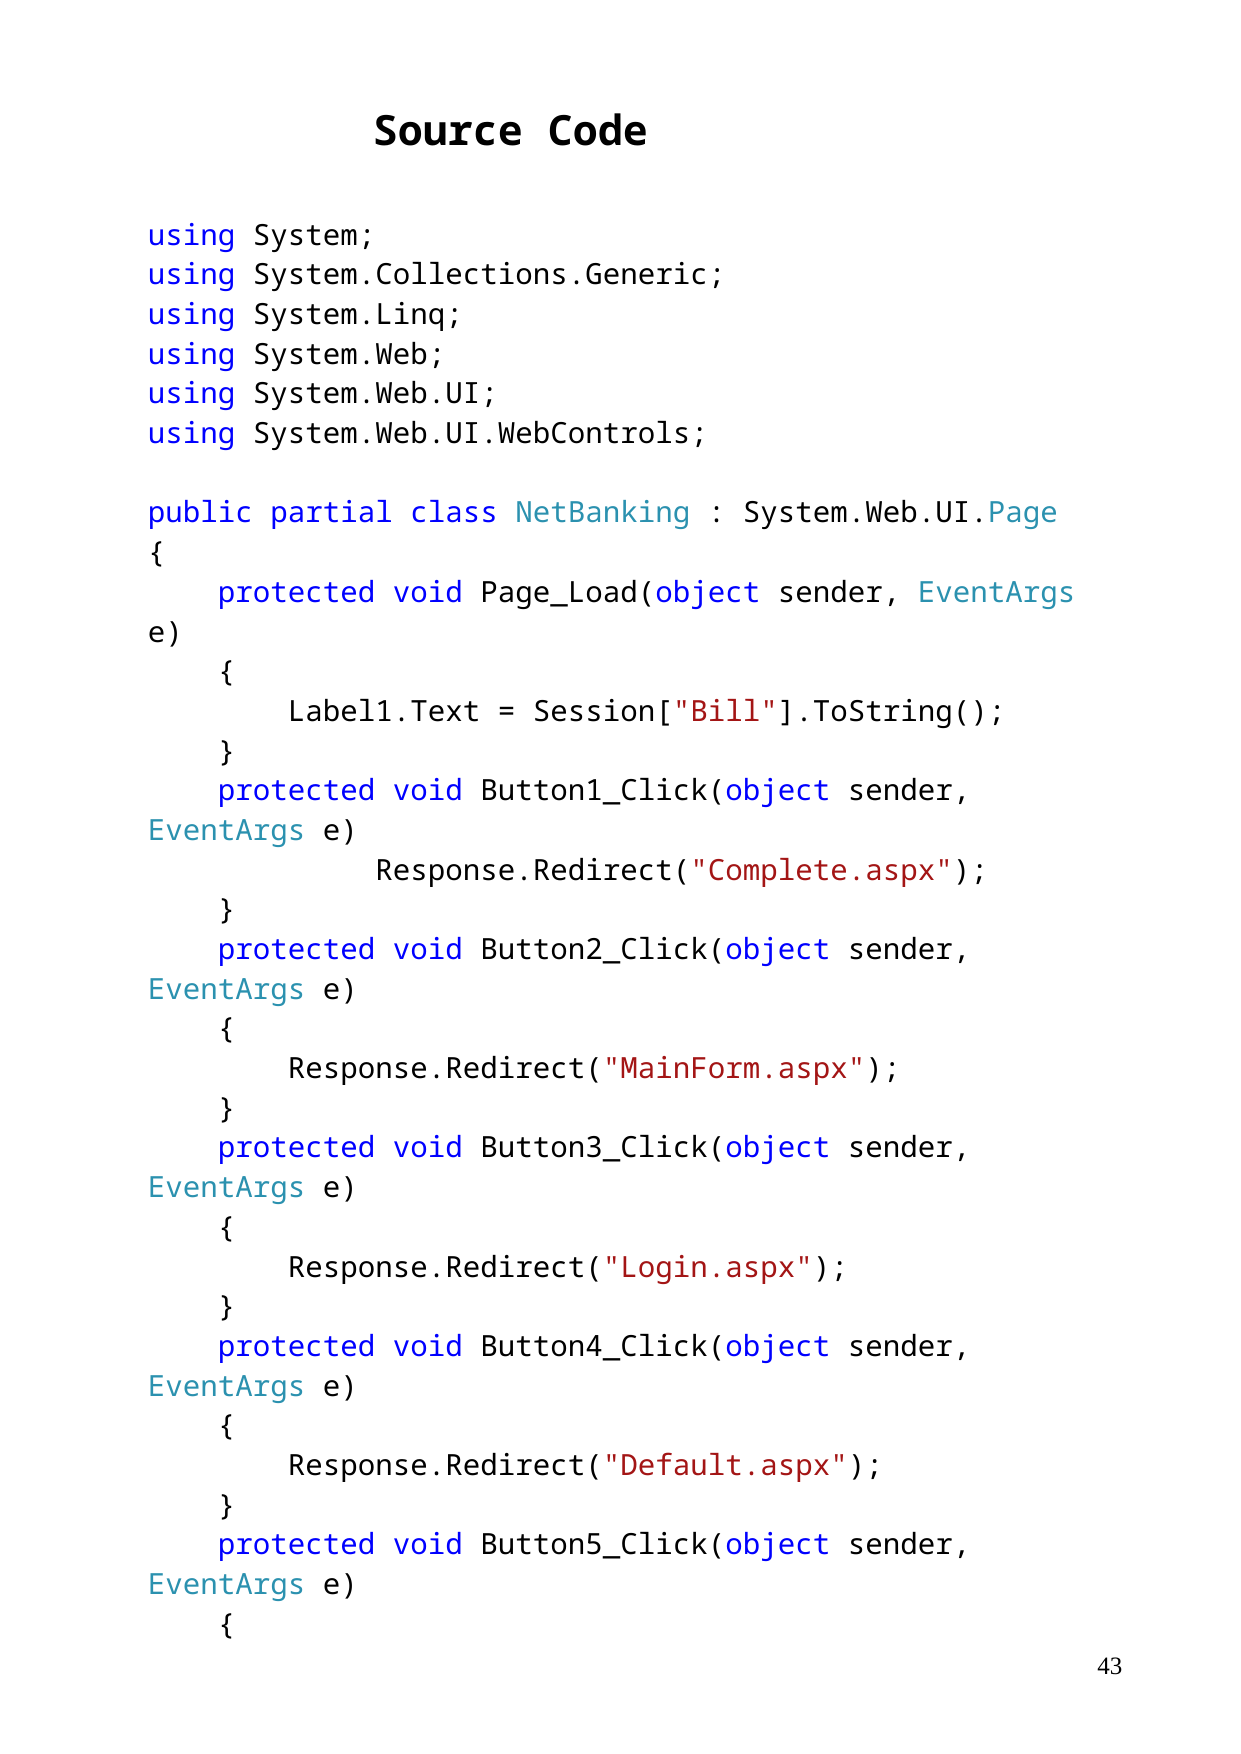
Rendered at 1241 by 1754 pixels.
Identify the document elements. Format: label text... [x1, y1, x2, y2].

text protected void Page_Load(object sender, EventArgs e) [148, 571, 1122, 651]
text protected void Button5_Click(object sender, EventArgs e) [148, 1524, 1122, 1603]
text protected void Button4_Click(object sender, EventArgs e) [148, 1325, 1122, 1404]
text protected void Button2_Click(object sender, EventArgs e) [148, 928, 1122, 1008]
text { [148, 531, 1122, 571]
text Label1.Text = Session["Bill"].ToString(); [148, 690, 1122, 730]
text public partial class NetBanking : System.Web.UI.Page [148, 492, 1122, 531]
text Response.Redirect("Complete.aspx"); [148, 849, 1122, 889]
text using System.Web.UI.WebControls; [148, 412, 1122, 452]
text } [148, 889, 1122, 928]
text protected void Button1_Click(object sender, EventArgs e) [148, 769, 1122, 849]
text Source Code [148, 100, 1122, 157]
text { [148, 1008, 1122, 1047]
text { [148, 1603, 1122, 1643]
text Response.Redirect("Login.aspx"); [148, 1246, 1122, 1286]
text protected void Button3_Click(object sender, EventArgs e) [148, 1127, 1122, 1206]
text Response.Redirect("MainForm.aspx"); [148, 1047, 1122, 1087]
text using System.Linq; [148, 293, 1122, 333]
text } [148, 1484, 1122, 1524]
text using System.Web; [148, 333, 1122, 373]
text } [148, 730, 1122, 769]
text } [148, 1286, 1122, 1325]
text { [148, 1206, 1122, 1246]
text using System.Web.UI; [148, 373, 1122, 412]
text using System; [148, 214, 1122, 254]
text using System.Collections.Generic; [148, 254, 1122, 293]
text { [148, 1404, 1122, 1444]
text { [148, 651, 1122, 690]
text } [148, 1087, 1122, 1127]
text Response.Redirect("Default.aspx"); [148, 1444, 1122, 1484]
